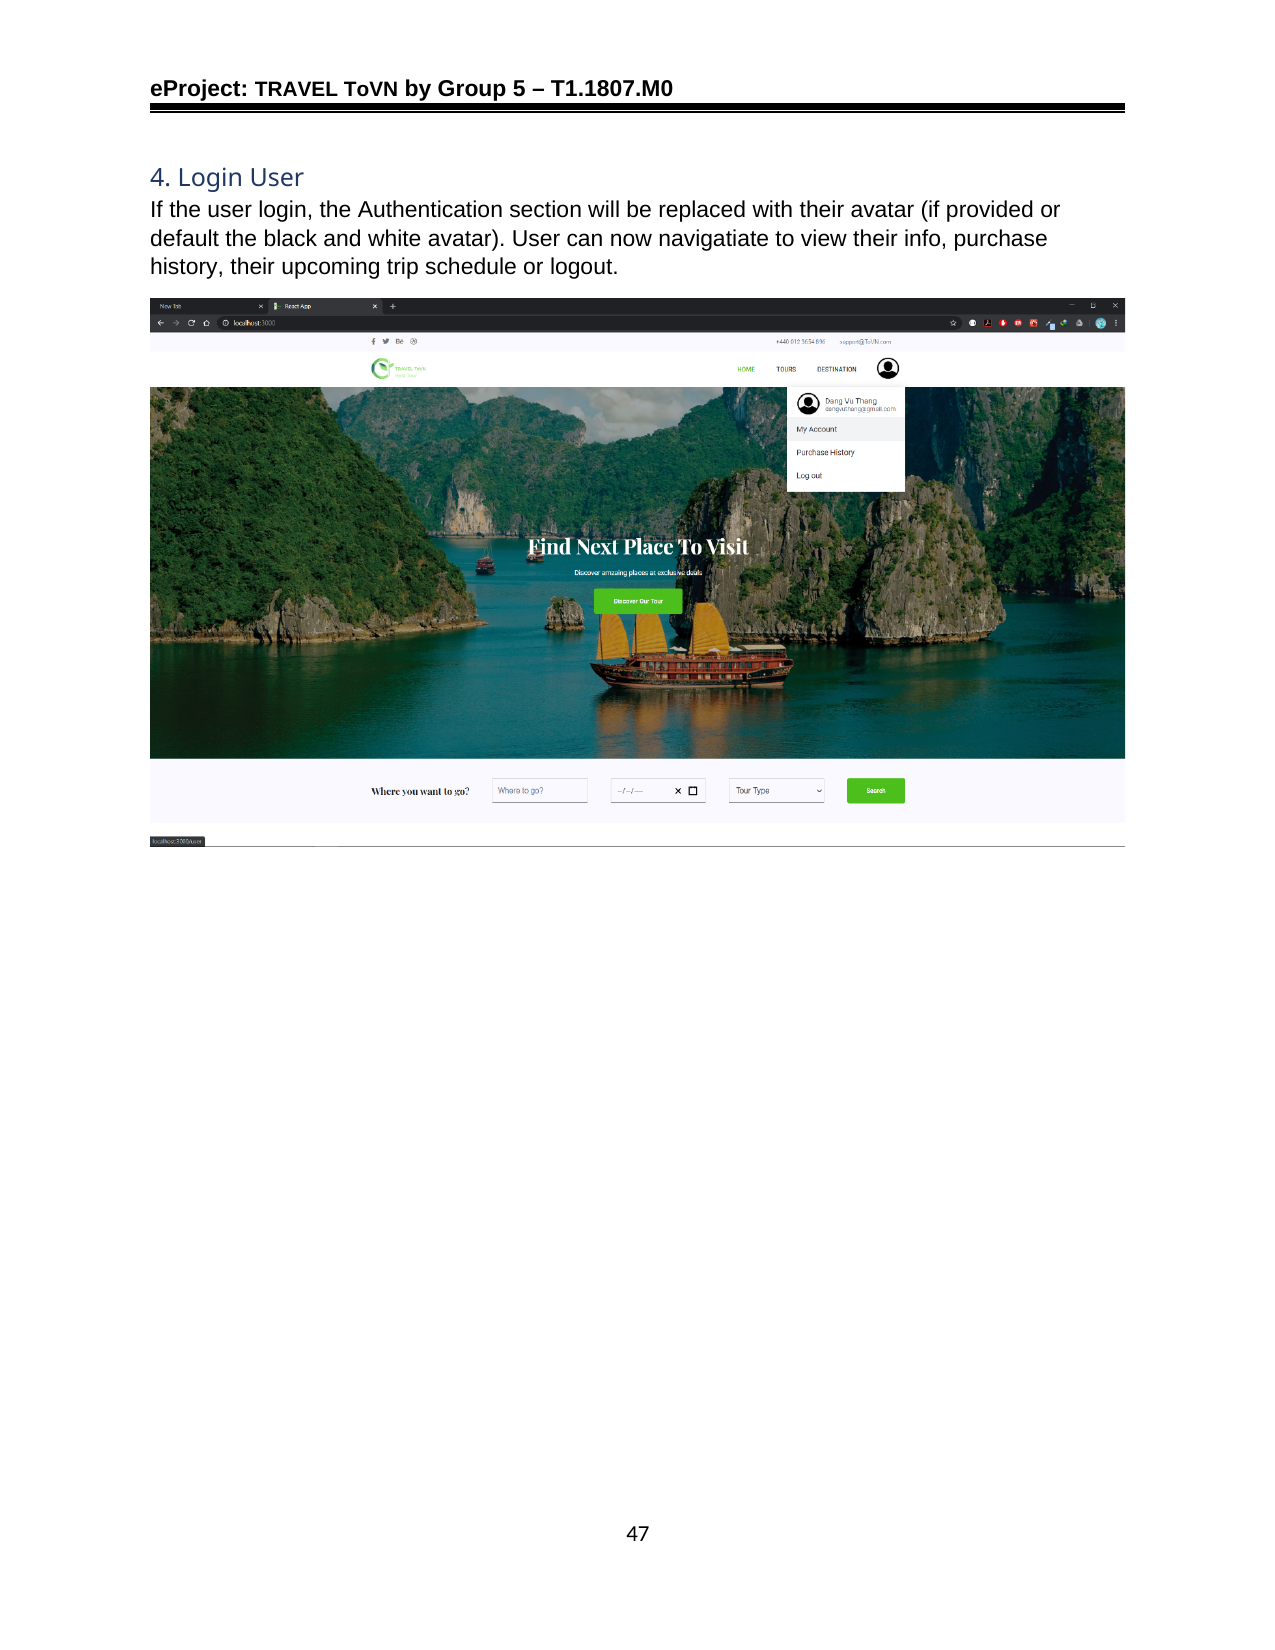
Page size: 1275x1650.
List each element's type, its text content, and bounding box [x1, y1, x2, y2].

picture [150, 298, 1125, 847]
text If the user login, the Authentication section will be replaced with their avatar (if provided or default the black and white avatar). User can now navigatiate to view their info, purchase history, their upcoming trip schedule or logout. [150, 196, 1125, 279]
subtitle 4. Login User [150, 159, 1125, 194]
